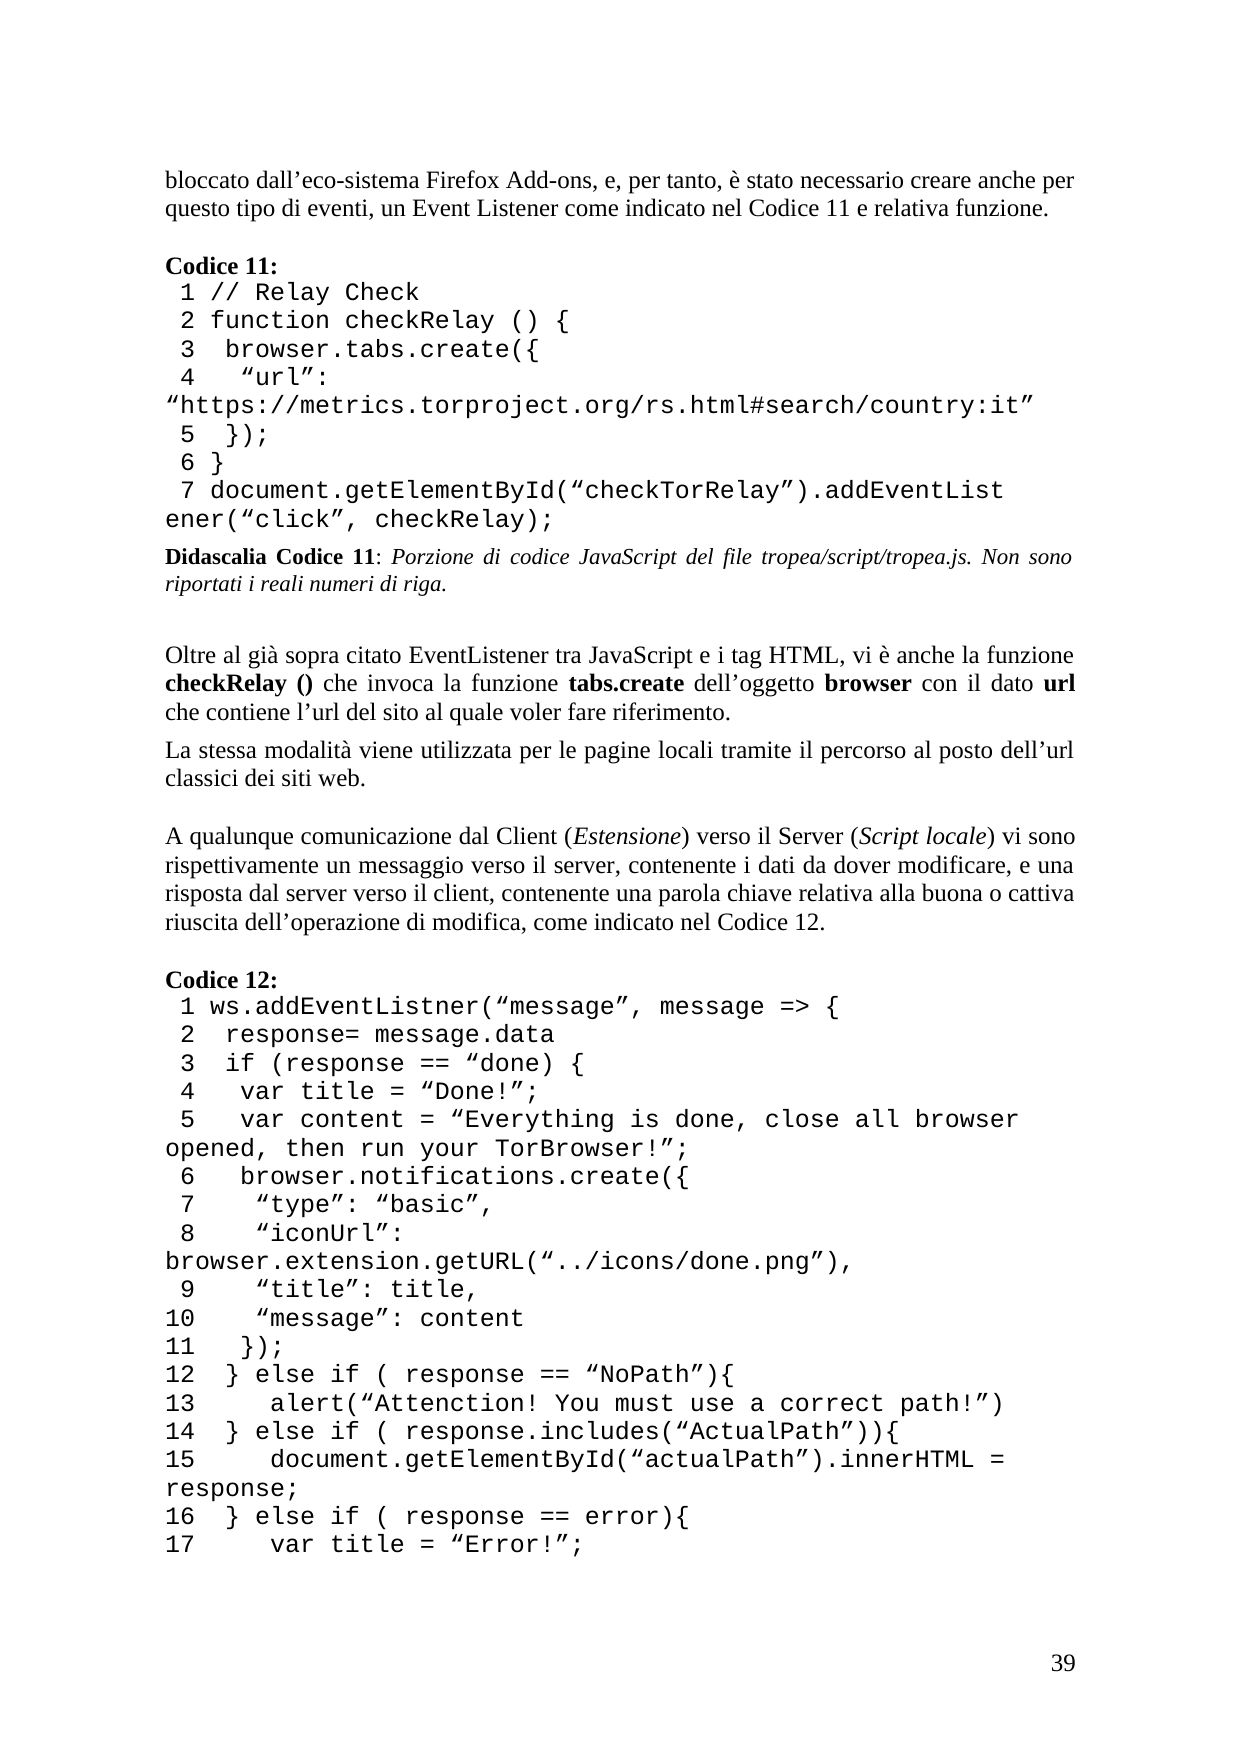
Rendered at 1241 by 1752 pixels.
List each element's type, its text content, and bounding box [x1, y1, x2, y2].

text 6 browser.notifications.create({ [165, 1163, 1075, 1192]
text 4 var title = “Done!”; [165, 1078, 1075, 1107]
text 7 “type”: “basic”, [165, 1192, 1075, 1220]
text Codice 11: [165, 251, 1075, 280]
text Oltre al già sopra citato EventListener tra JavaScript e i tag HTML, vi è anche la funzione checkRelay () che invoca la funzione tabs.create dell’oggetto browser con il dato url che contiene l’url del sito al quale voler fare riferimento. [165, 640, 1075, 726]
text 17 var title = “Error!”; [165, 1532, 1075, 1560]
text 8 “iconUrl”: browser.extension.getURL(“../icons/done.png”), [165, 1220, 1075, 1277]
text 3 if (response == “done) { [165, 1050, 1075, 1078]
text 11 }); [165, 1333, 1075, 1362]
text 9 “title”: title, [165, 1277, 1075, 1305]
text 1 ws.addEventListner(“message”, message => { [165, 993, 1075, 1022]
text 13 alert(“Attenction! You must use a correct path!”) [165, 1390, 1075, 1418]
text 5 var content = “Everything is done, close all browser opened, then run your TorBrowser!”; [165, 1107, 1075, 1163]
text 15 document.getElementById(“actualPath”).innerHTML = response; [165, 1447, 1075, 1503]
text Codice 12: [165, 965, 1075, 993]
text 1 // Relay Check [165, 280, 1075, 308]
text Didascalia Codice 11: Porzione di codice JavaScript del file tropea/script/tropea.js. Non sono riportati i reali numeri di riga. [165, 543, 1075, 596]
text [165, 165, 1075, 222]
text A qualunque comunicazione dal Client (Estensione) verso il Server (Script locale) vi sono rispettivamente un messaggio verso il server, contenente i dati da dover modificare, e una risposta dal server verso il client, contenente una parola chiave relativa alla buona o cattiva riuscita dell’operazione di modifica, come indicato nel Codice 12. [165, 821, 1075, 936]
text 4 “url”: “https://metrics.torproject.org/rs.html#search/country:it” [165, 365, 1075, 421]
text 16 } else if ( response == error){ [165, 1503, 1075, 1532]
text 5 }); [165, 421, 1075, 450]
text 2 function checkRelay () { [165, 308, 1075, 336]
text 3 browser.tabs.create({ [165, 336, 1075, 365]
text 2 response= message.data [165, 1022, 1075, 1050]
text 6 } [165, 450, 1075, 478]
text 10 “message”: content [165, 1305, 1075, 1333]
text 14 } else if ( response.includes(“ActualPath”)){ [165, 1418, 1075, 1447]
text 12 } else if ( response == “NoPath”){ [165, 1362, 1075, 1390]
text 7 document.getElementById(“checkTorRelay”).addEventList ener(“click”, checkRelay); [165, 478, 1075, 535]
text La stessa modalità viene utilizzata per le pagine locali tramite il percorso al posto dell’url classici dei siti web. [165, 735, 1075, 792]
